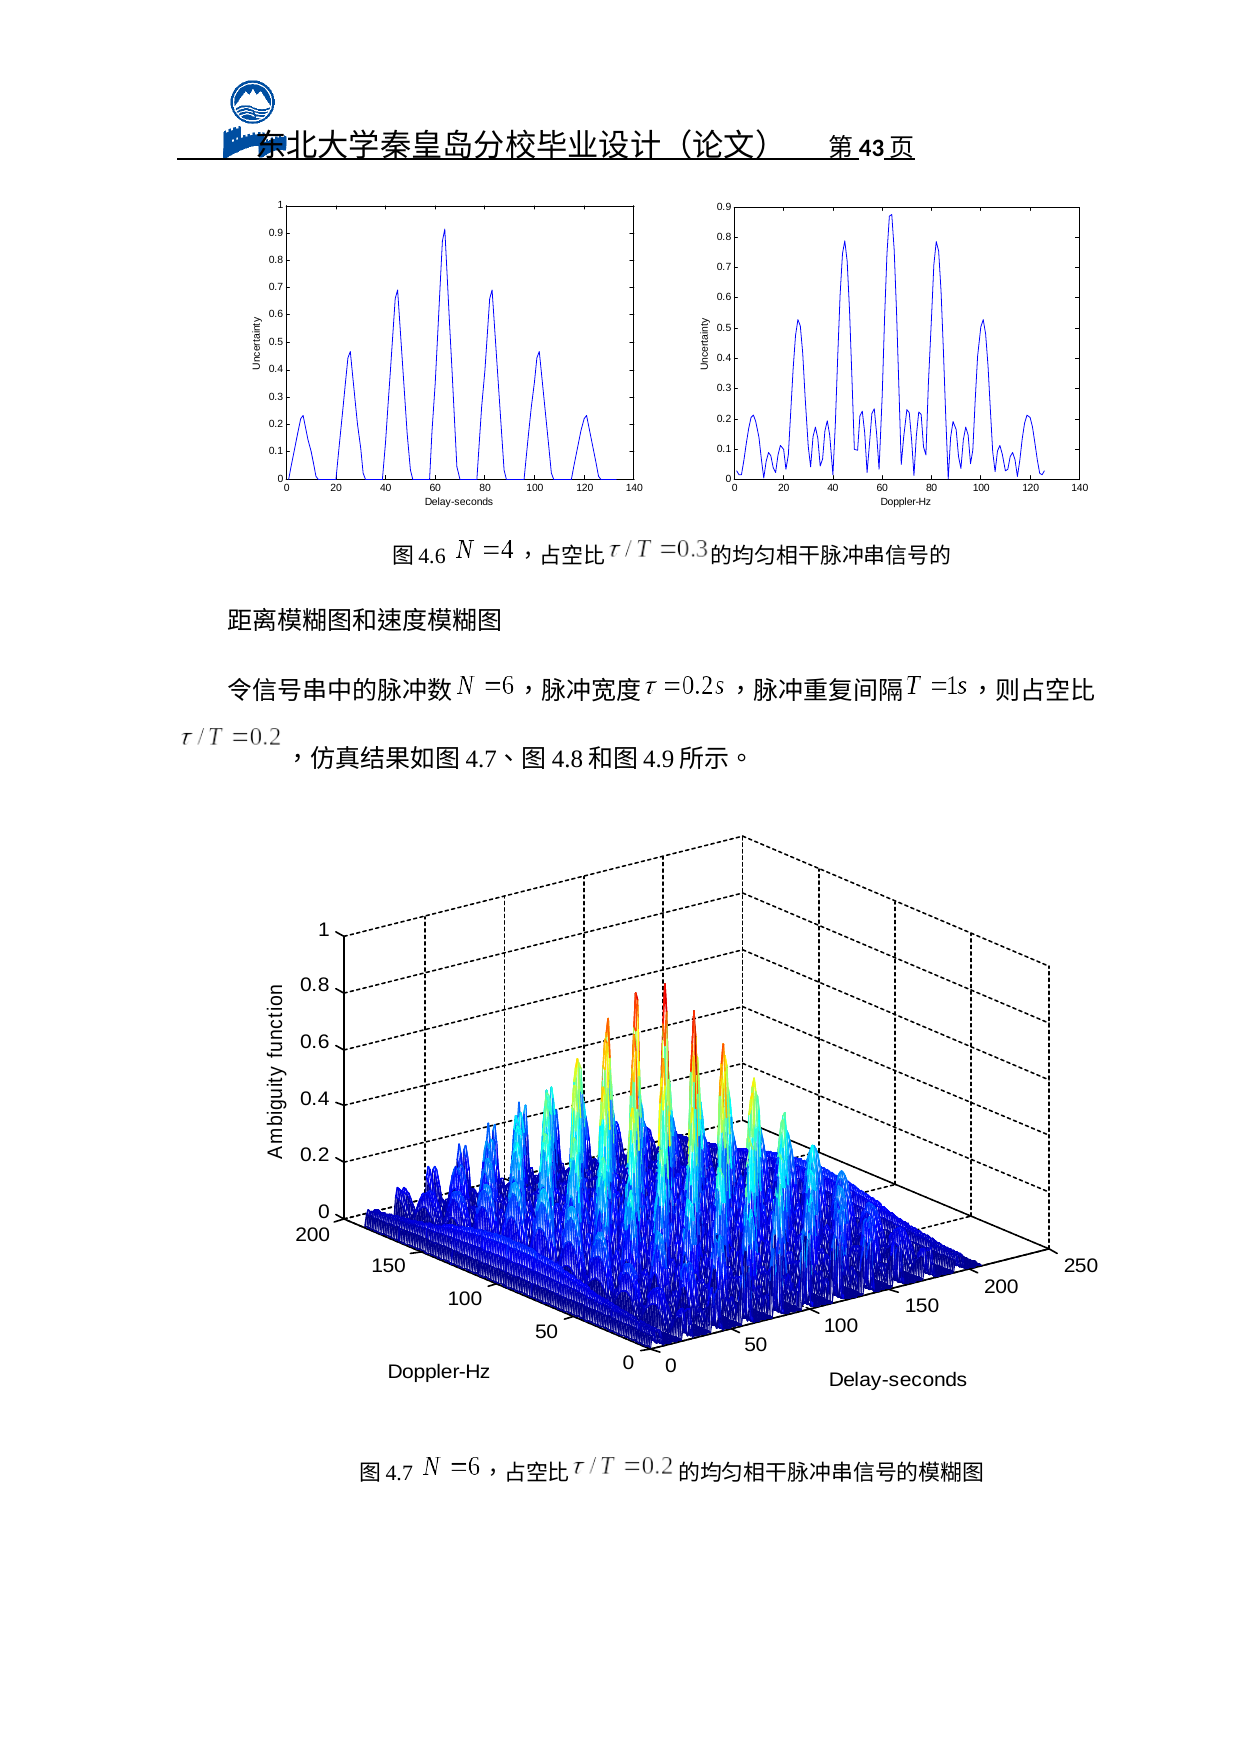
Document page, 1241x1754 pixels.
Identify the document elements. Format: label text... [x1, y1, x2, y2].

picture [214, 79, 292, 158]
text 距离模糊图和速度模糊图 [177, 586, 1122, 654]
text 图4.6 ，占空比的均匀相干脉冲串信号的 [177, 518, 1122, 586]
text 图4.7 ，占空比的均匀相干脉冲串信号的模糊图 [177, 1435, 1122, 1503]
text 令信号串中的脉冲数，脉冲宽度，脉冲重复间隔，则占空比，仿真结果如图4.7、图4.8和图4.9所示。 [177, 654, 1122, 790]
